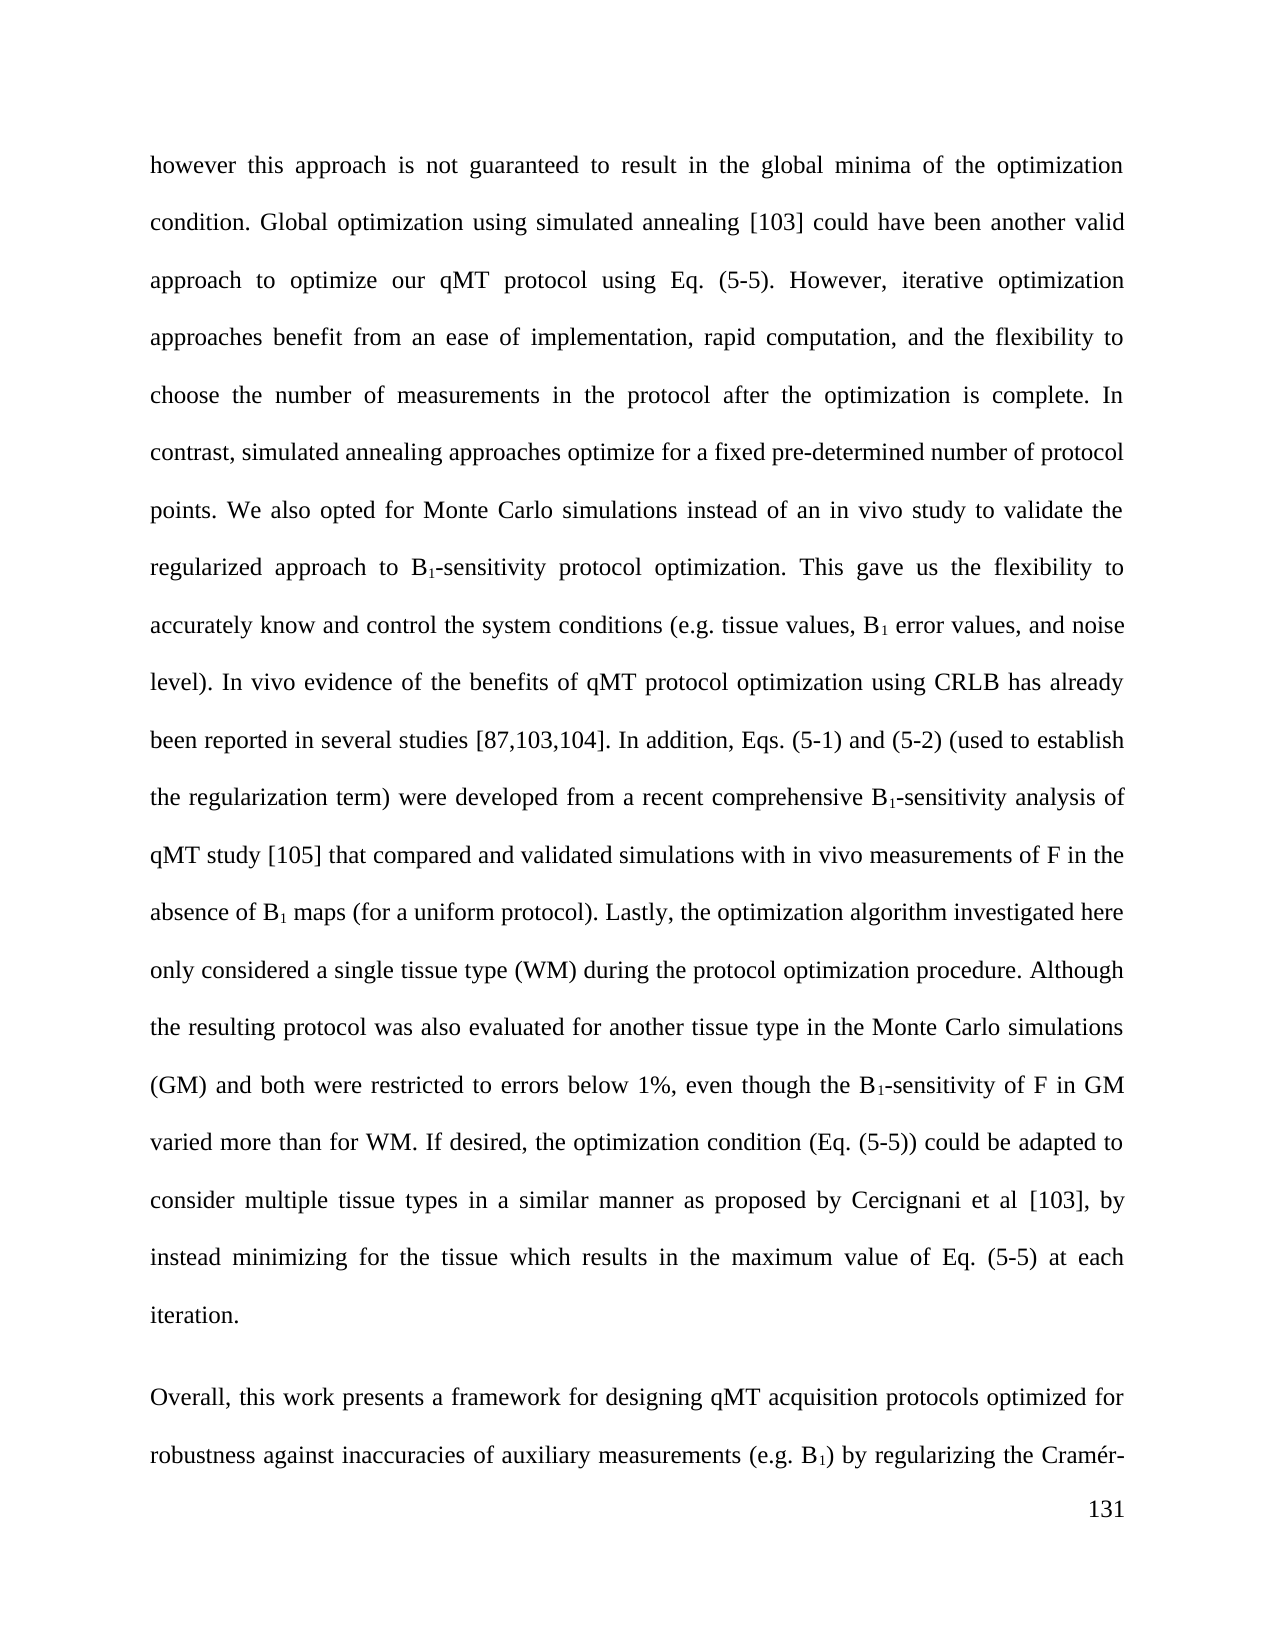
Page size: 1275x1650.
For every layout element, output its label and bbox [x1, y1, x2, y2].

text [150, 1382, 1125, 1469]
text [150, 150, 1125, 1329]
